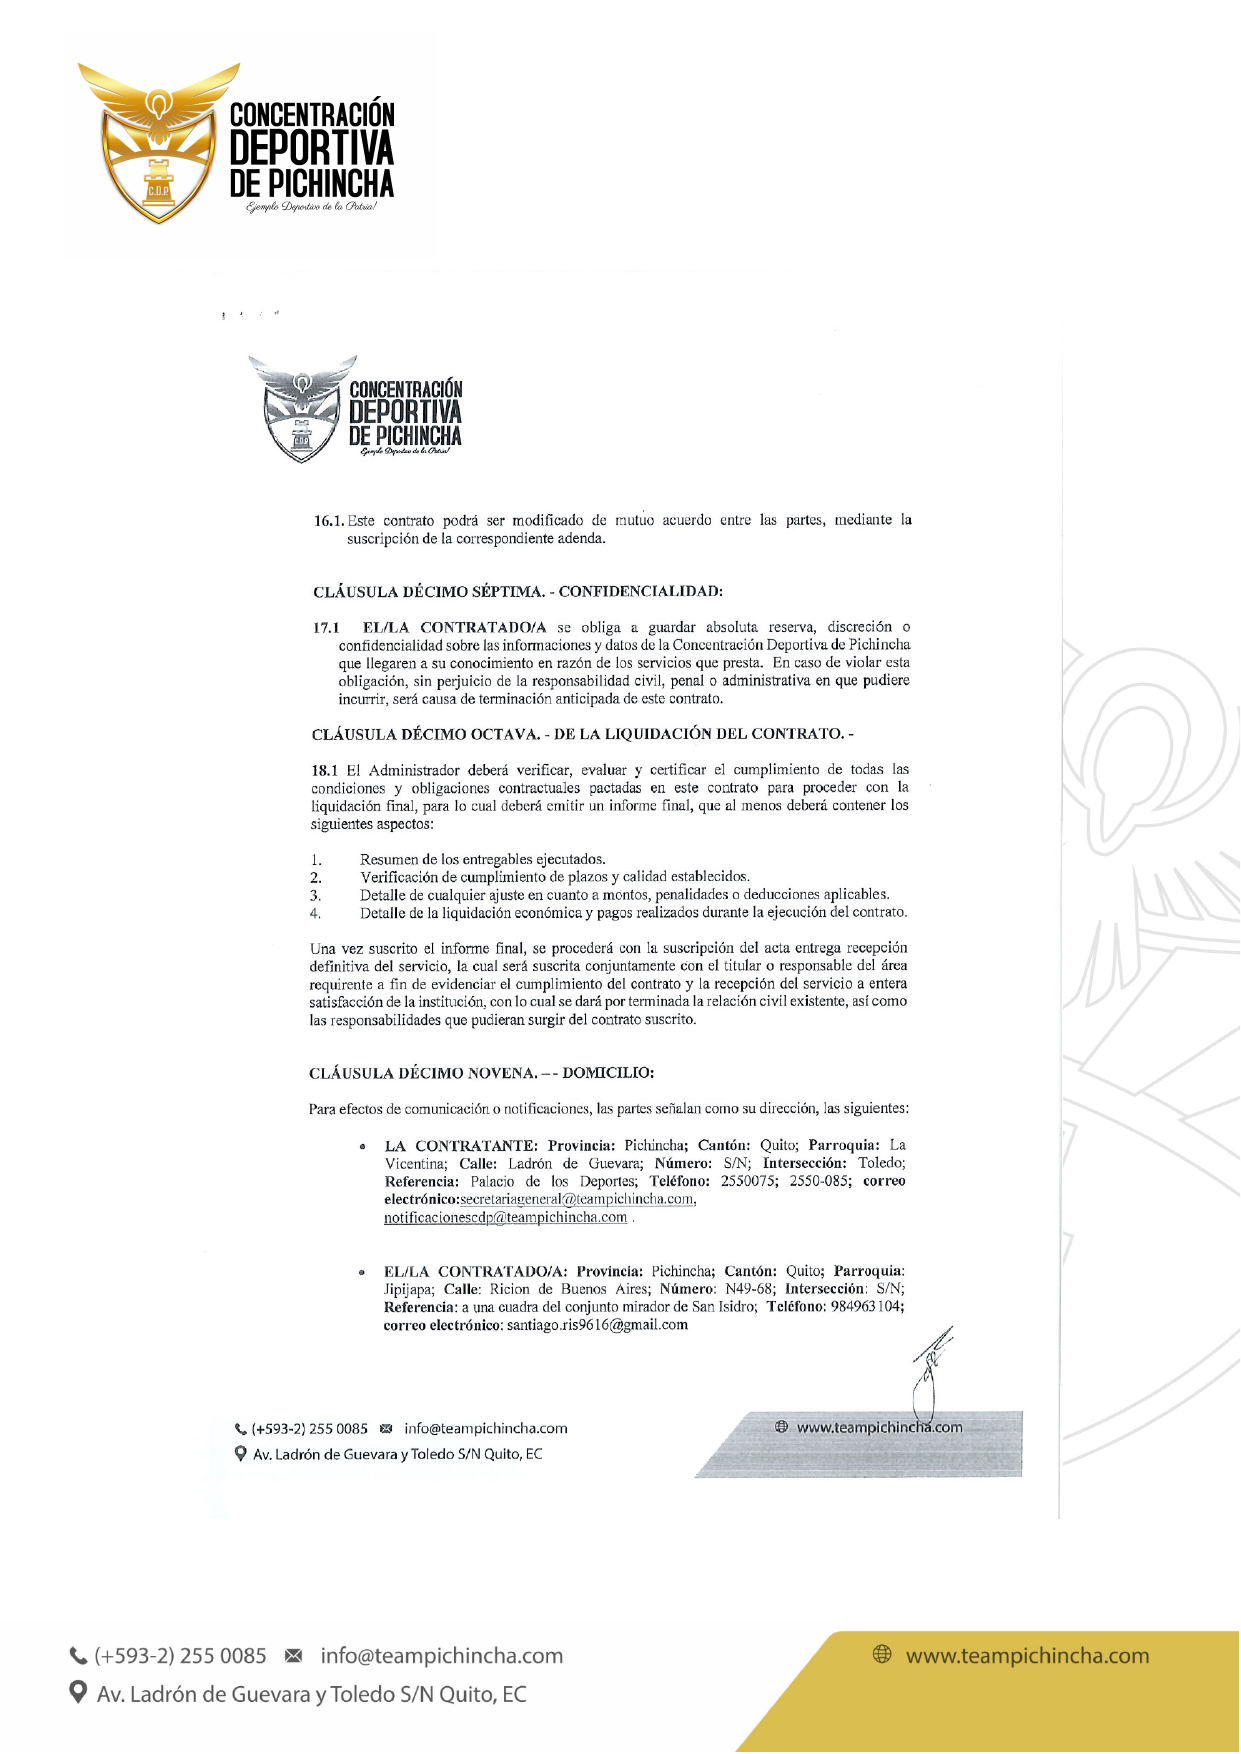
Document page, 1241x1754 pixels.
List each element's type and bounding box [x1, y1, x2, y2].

picture [0, 1620, 1239, 1752]
picture [64, 31, 438, 258]
picture [0, 265, 1241, 1576]
